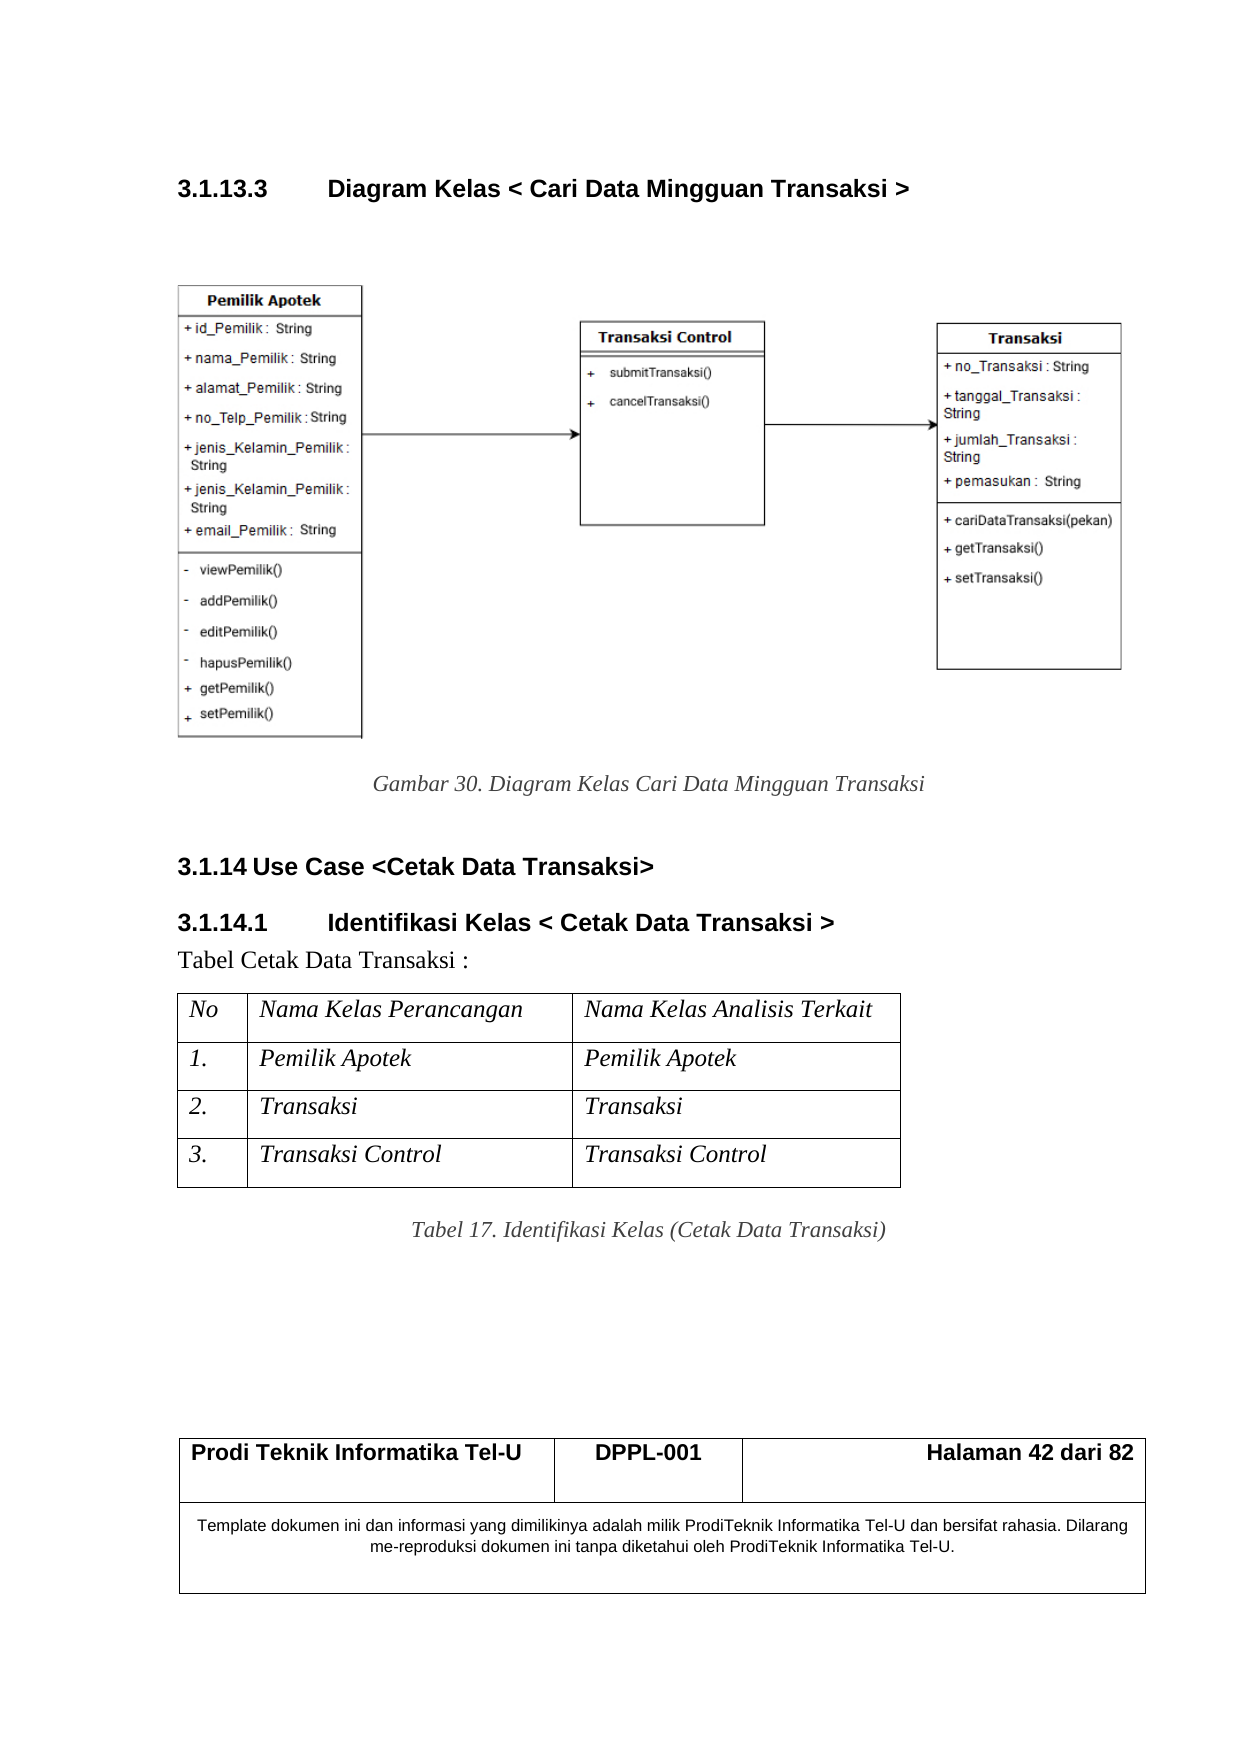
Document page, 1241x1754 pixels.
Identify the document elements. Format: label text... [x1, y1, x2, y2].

table_cell 1. [178, 1043, 247, 1090]
table_cell Transaksi [248, 1091, 572, 1138]
table_cell Transaksi [573, 1091, 900, 1138]
table_cell Transaksi Control [248, 1139, 572, 1187]
subtitle Diagram Kelas < Cari Data Mingguan Transaksi > [177, 174, 1122, 234]
text Gambar 30. Diagram Kelas Cari Data Mingguan Transaksi [177, 740, 1122, 825]
text Tabel Cetak Data Transaksi : [177, 946, 1122, 974]
table_cell Transaksi Control [573, 1139, 900, 1187]
picture [177, 285, 1122, 740]
table_cell 3. [178, 1139, 247, 1187]
table_header Nama Kelas Perancangan [248, 994, 572, 1042]
table_header No [178, 994, 247, 1042]
table_cell Pemilik Apotek [248, 1043, 572, 1090]
subtitle Use Case <Cetak Data Transaksi> [177, 852, 1122, 881]
table_cell Pemilik Apotek [573, 1043, 900, 1090]
text Tabel 17. Identifikasi Kelas (Cetak Data Transaksi) [177, 1188, 1122, 1242]
subtitle Identifikasi Kelas < Cetak Data Transaksi > [177, 908, 1122, 937]
table_cell 2. [178, 1091, 247, 1138]
table_header Nama Kelas Analisis Terkait [573, 994, 900, 1042]
